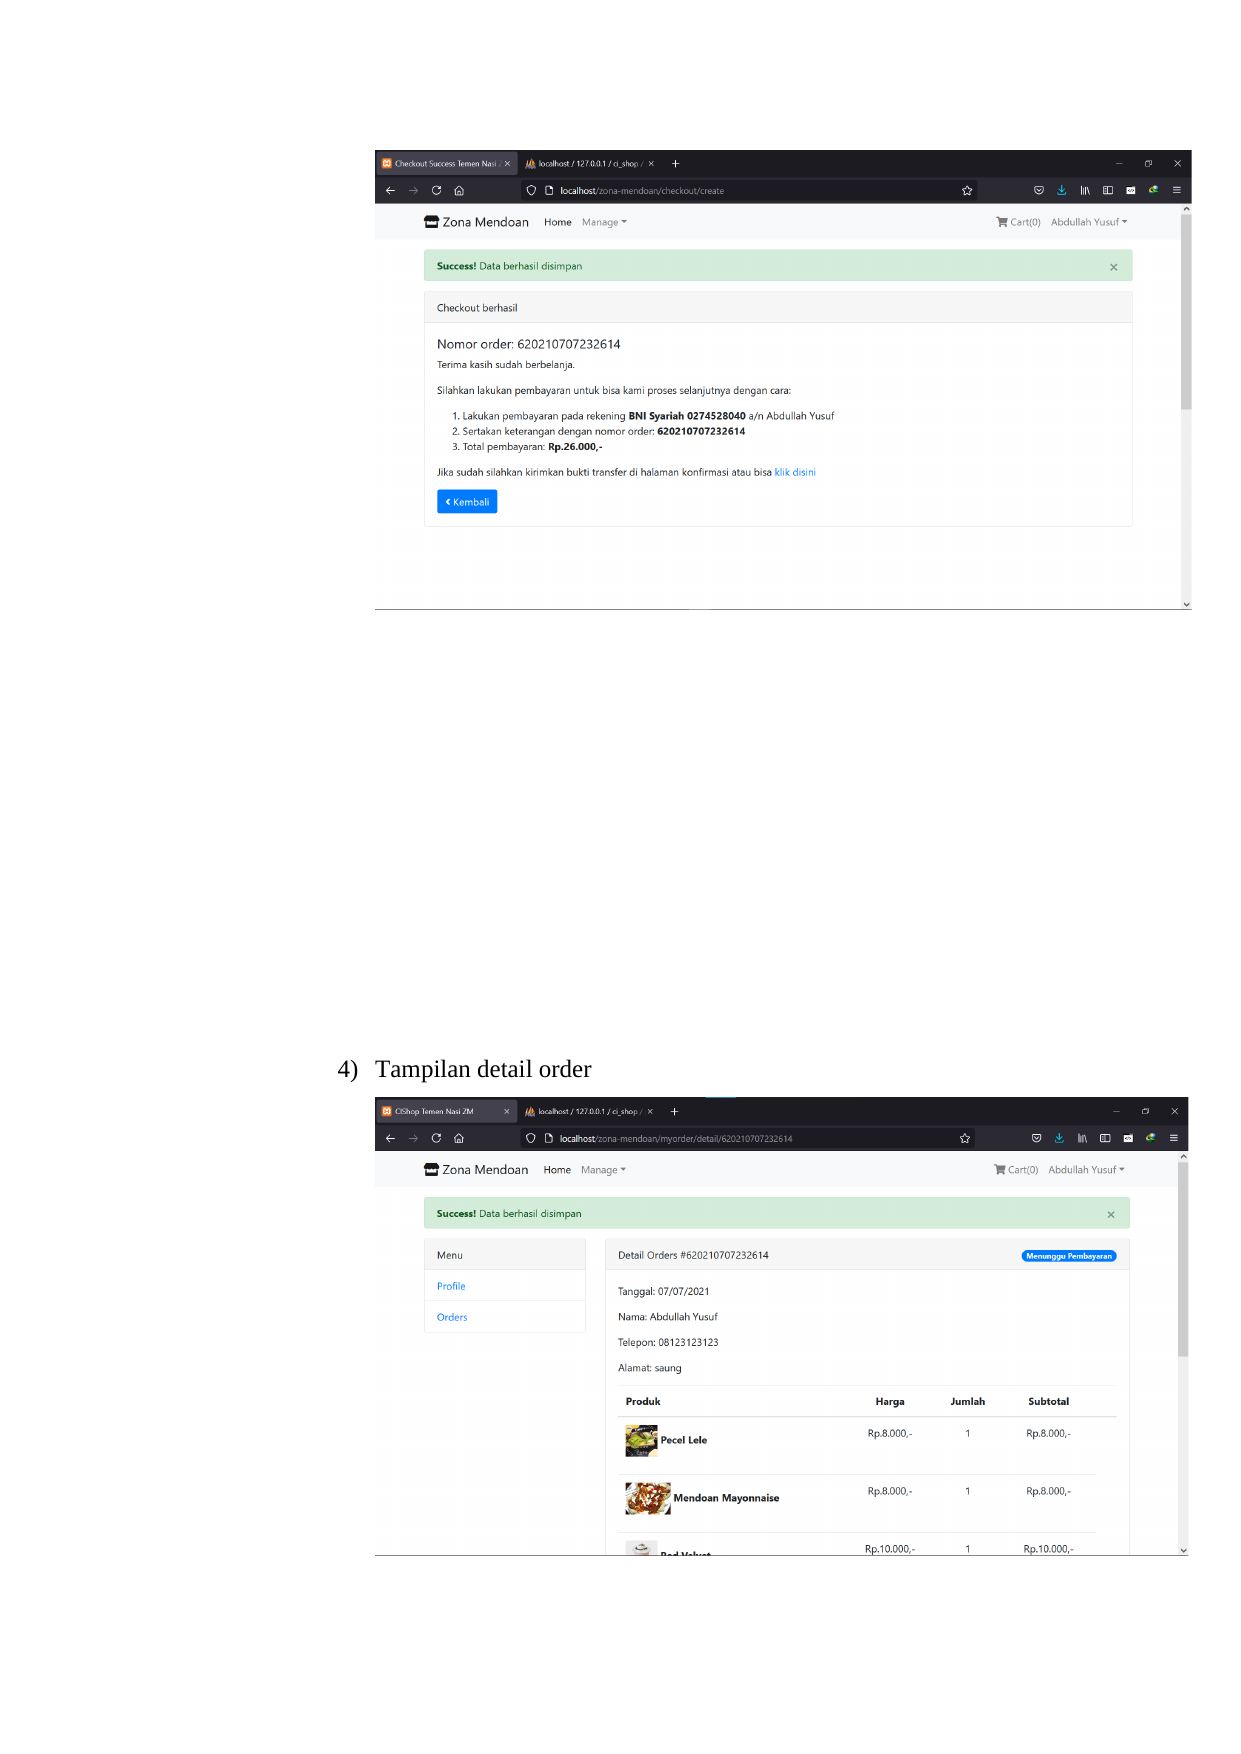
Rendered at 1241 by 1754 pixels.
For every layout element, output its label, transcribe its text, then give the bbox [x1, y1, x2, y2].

picture [375, 1097, 1189, 1556]
list Tampilan detail order [337, 1054, 1090, 1083]
picture [375, 150, 1192, 610]
